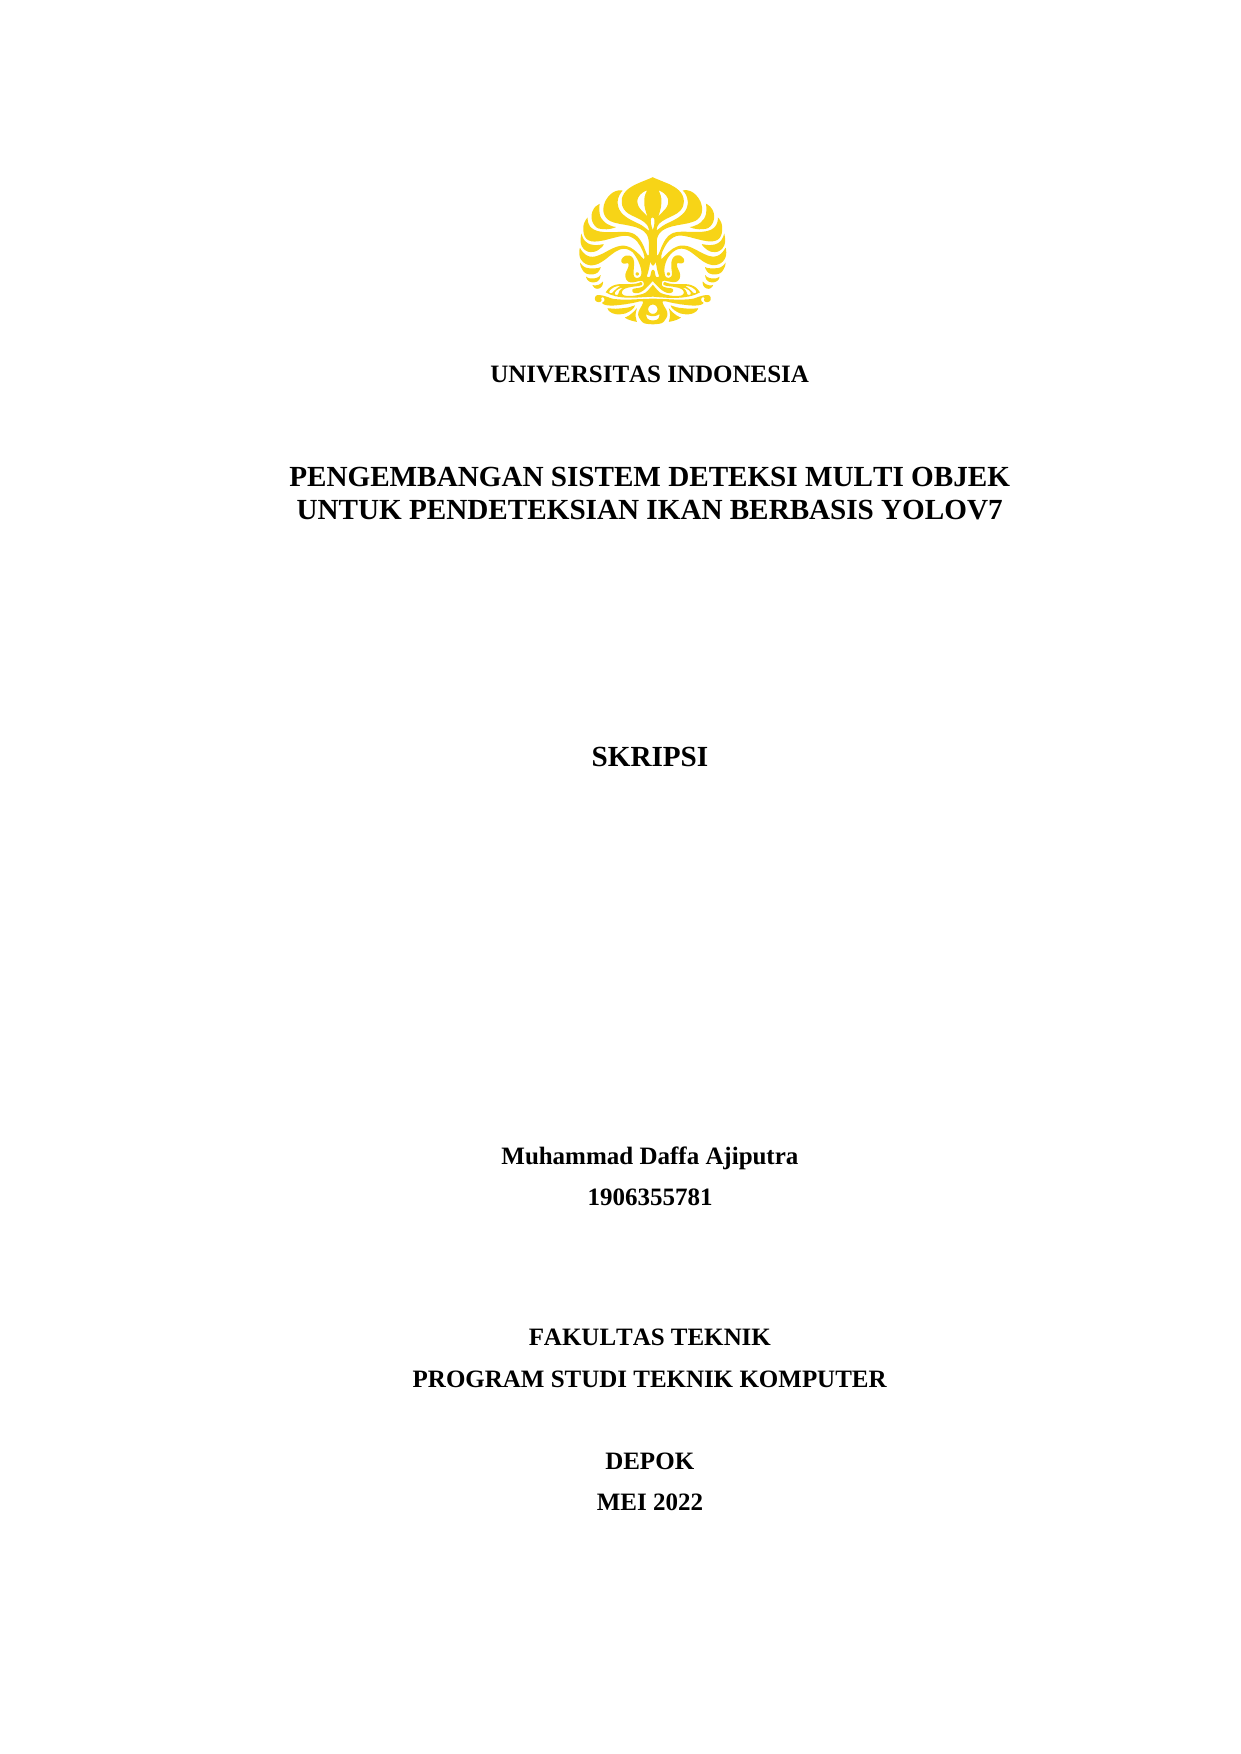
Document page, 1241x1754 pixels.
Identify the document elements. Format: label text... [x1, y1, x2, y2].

text UNIVERSITAS INDONESIA [236, 359, 1063, 388]
text PENGEMBANGAN SISTEM DETEKSI MULTI OBJEK UNTUK PENDETEKSIAN IKAN BERBASIS YOLOV7 [236, 459, 1063, 526]
